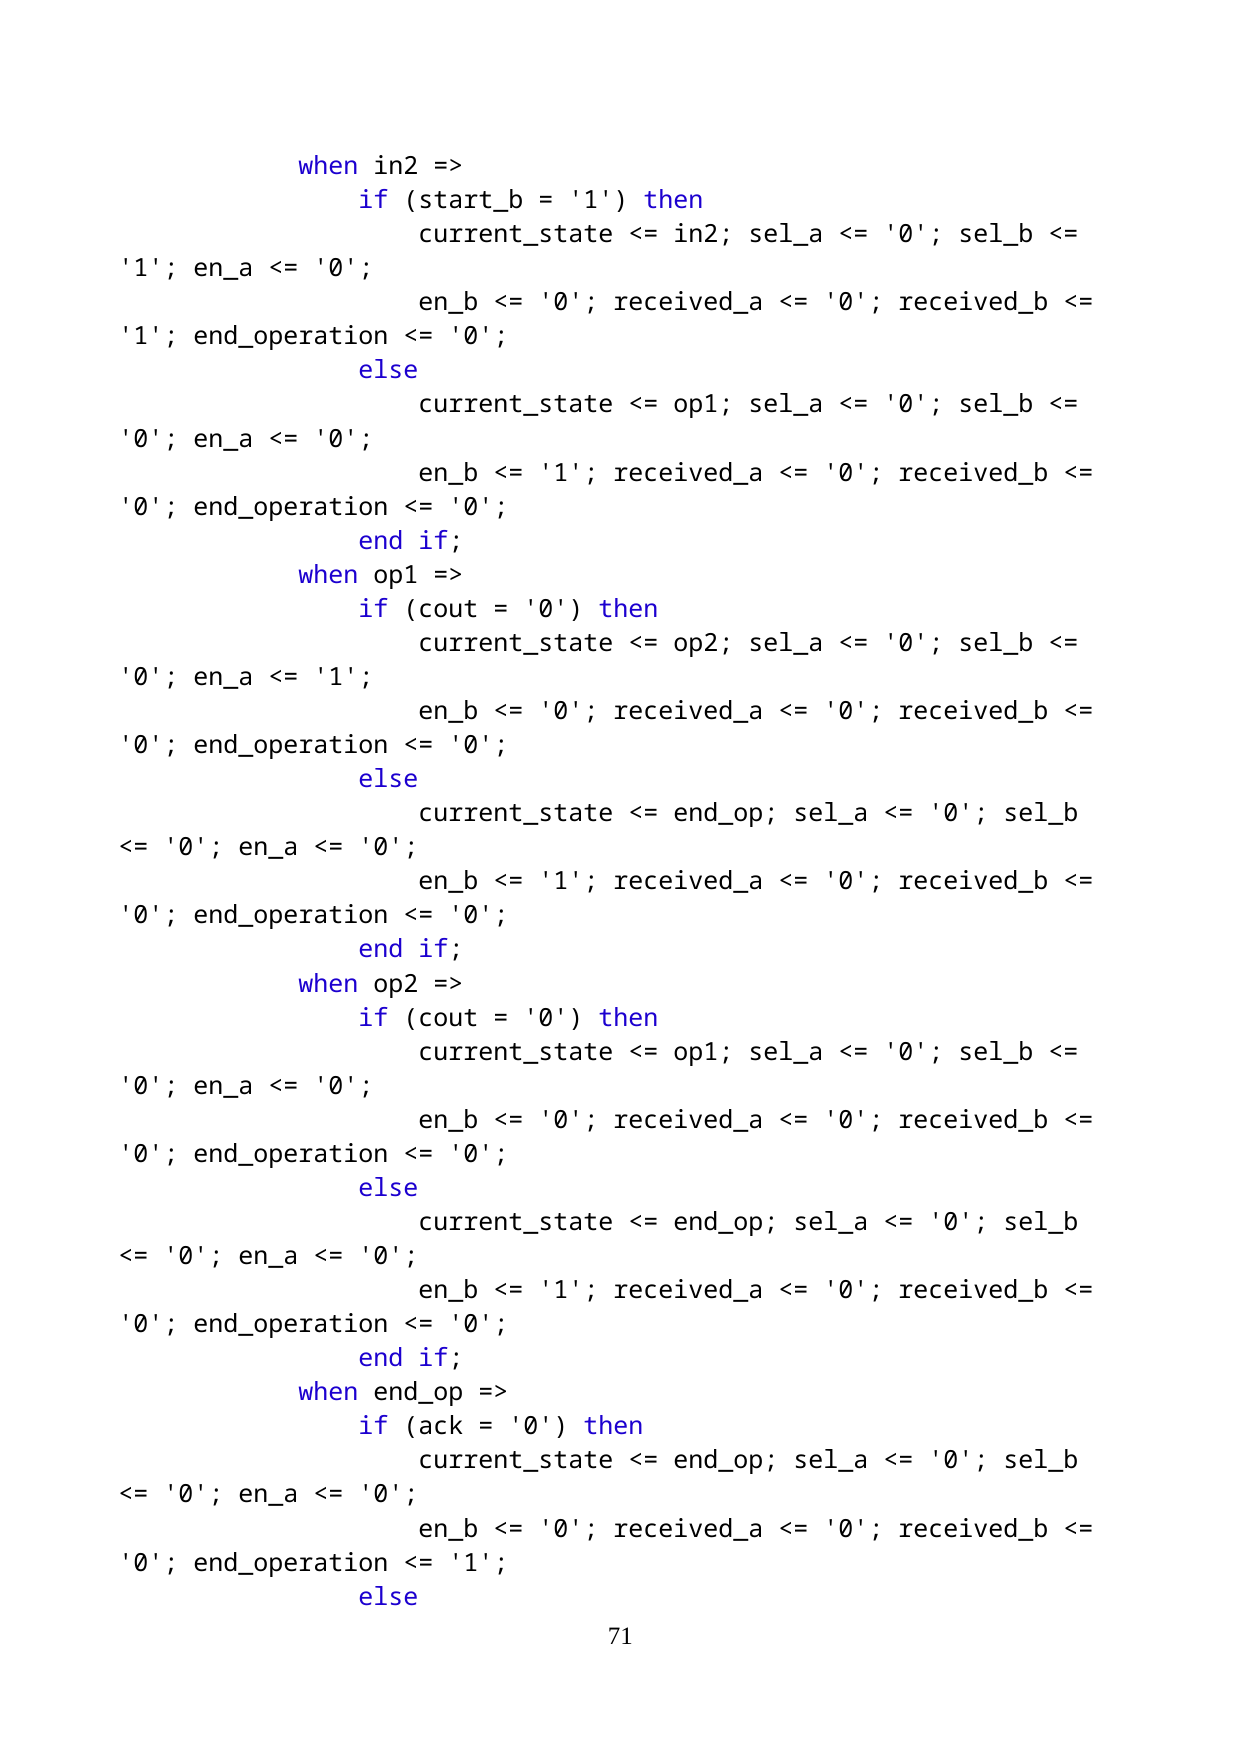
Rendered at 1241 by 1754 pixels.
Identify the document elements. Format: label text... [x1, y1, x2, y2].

text else [118, 761, 1122, 795]
text when in2 => [118, 148, 1122, 182]
text else [118, 1578, 1122, 1612]
text current_state <= in2; sel_a <= '0'; sel_b <= '1'; en_a <= '0'; [118, 216, 1122, 284]
text else [118, 352, 1122, 386]
text en_b <= '0'; received_a <= '0'; received_b <= '1'; end_operation <= '0'; [118, 284, 1122, 352]
text en_b <= '1'; received_a <= '0'; received_b <= '0'; end_operation <= '0'; [118, 1272, 1122, 1340]
text current_state <= op2; sel_a <= '0'; sel_b <= '0'; en_a <= '1'; [118, 624, 1122, 693]
text en_b <= '0'; received_a <= '0'; received_b <= '0'; end_operation <= '1'; [118, 1510, 1122, 1578]
text en_b <= '1'; received_a <= '0'; received_b <= '0'; end_operation <= '0'; [118, 863, 1122, 931]
text en_b <= '0'; received_a <= '0'; received_b <= '0'; end_operation <= '0'; [118, 1101, 1122, 1169]
text if (cout = '0') then [118, 591, 1122, 624]
text if (ack = '0') then [118, 1408, 1122, 1442]
text else [118, 1169, 1122, 1204]
text end if; [118, 931, 1122, 965]
text when end_op => [118, 1374, 1122, 1408]
text when op2 => [118, 965, 1122, 999]
text current_state <= op1; sel_a <= '0'; sel_b <= '0'; en_a <= '0'; [118, 1033, 1122, 1101]
text if (start_b = '1') then [118, 182, 1122, 216]
text en_b <= '1'; received_a <= '0'; received_b <= '0'; end_operation <= '0'; [118, 454, 1122, 522]
text end if; [118, 522, 1122, 556]
text current_state <= op1; sel_a <= '0'; sel_b <= '0'; en_a <= '0'; [118, 386, 1122, 454]
text current_state <= end_op; sel_a <= '0'; sel_b <= '0'; en_a <= '0'; [118, 1442, 1122, 1510]
text when op1 => [118, 556, 1122, 591]
text if (cout = '0') then [118, 999, 1122, 1033]
text en_b <= '0'; received_a <= '0'; received_b <= '0'; end_operation <= '0'; [118, 693, 1122, 761]
text end if; [118, 1340, 1122, 1374]
text current_state <= end_op; sel_a <= '0'; sel_b <= '0'; en_a <= '0'; [118, 1204, 1122, 1272]
text current_state <= end_op; sel_a <= '0'; sel_b <= '0'; en_a <= '0'; [118, 795, 1122, 863]
